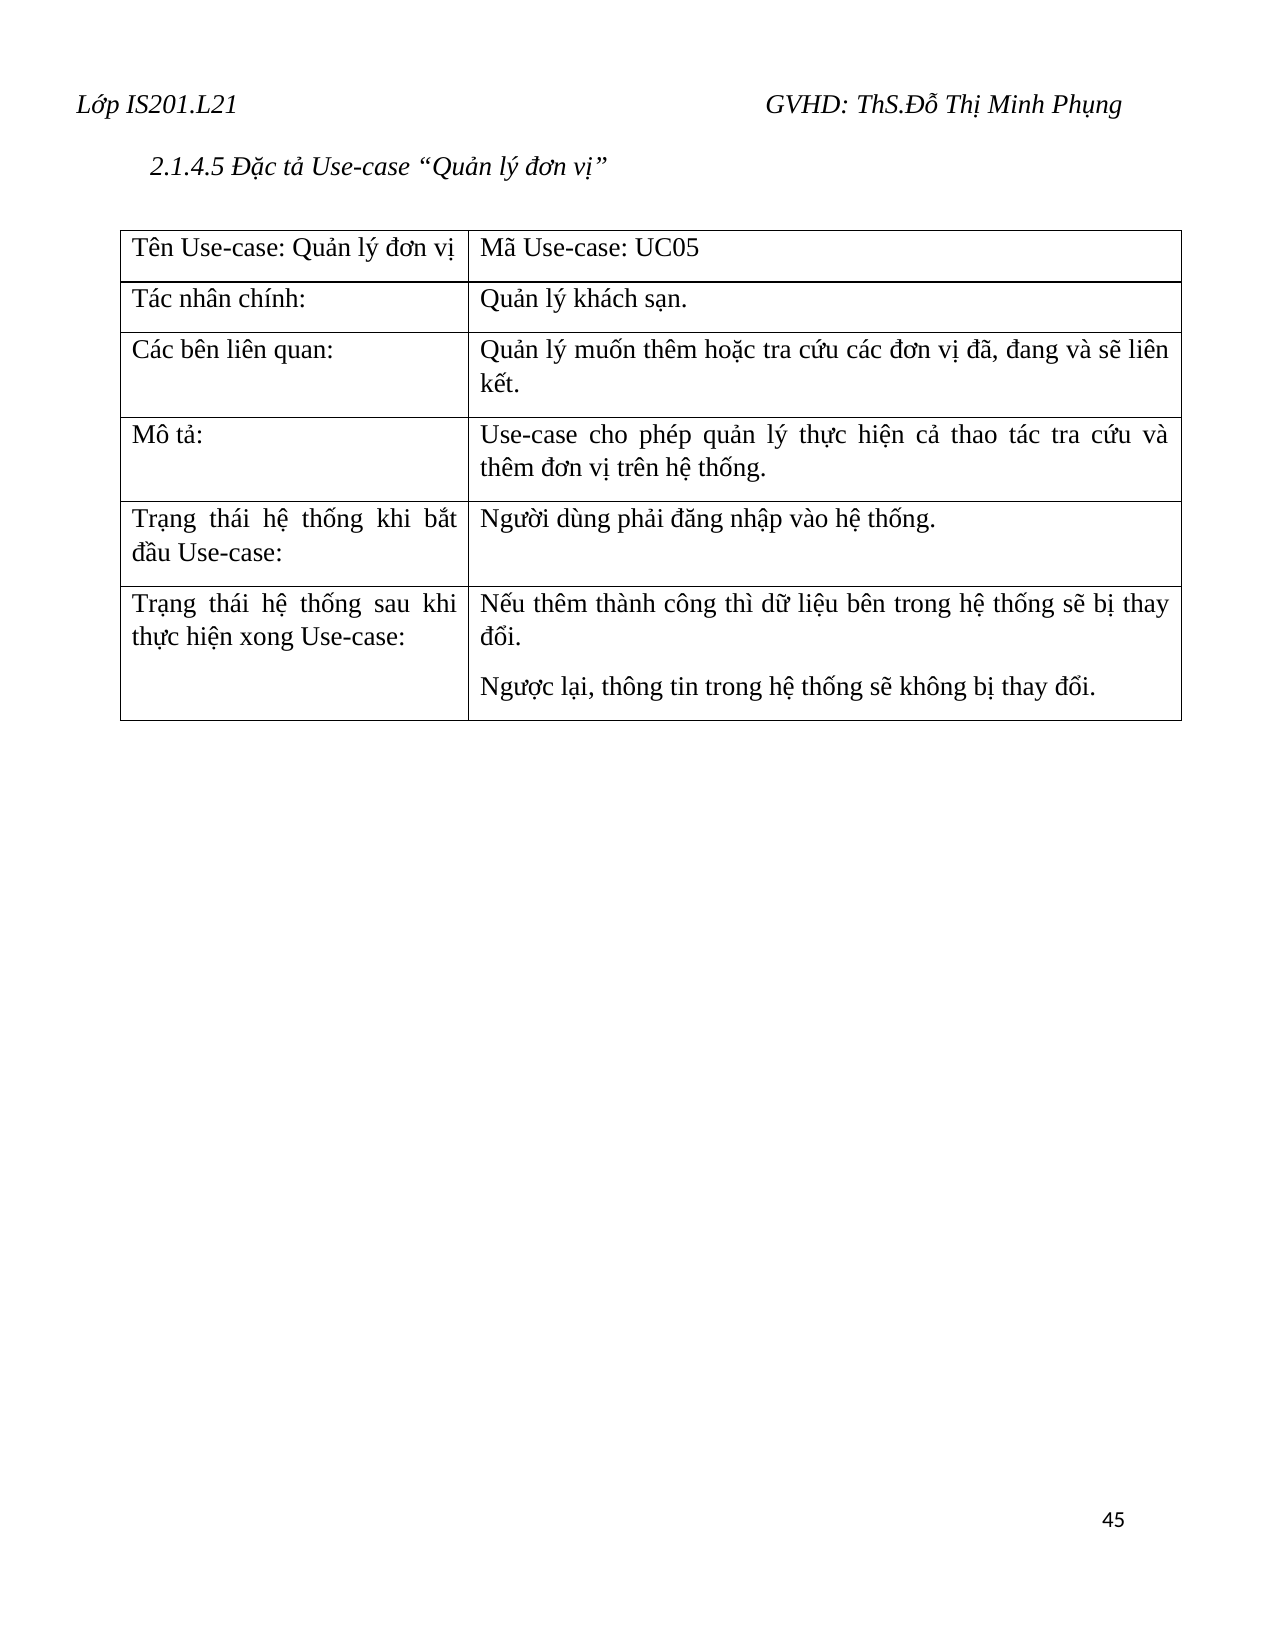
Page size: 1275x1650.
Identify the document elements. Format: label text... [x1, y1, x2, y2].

table_cell Trạng thái hệ thống sau khi thực hiện xong Use-case: [121, 587, 468, 720]
table_cell Quản lý muốn thêm hoặc tra cứu các đơn vị đã, đang và sẽ liên kết. [469, 333, 1181, 417]
table_cell Trạng thái hệ thống khi bắt đầu Use-case: [121, 502, 468, 586]
table_cell Nếu thêm thành công thì dữ liệu bên trong hệ thống sẽ bị thay đổi. Ngược lại, thông tin trong hệ thống sẽ không bị thay đổi. [469, 587, 1181, 720]
table_cell Mô tả: [121, 418, 468, 501]
table_cell Quản lý khách sạn. [469, 283, 1181, 332]
table_cell Các bên liên quan: [121, 333, 468, 417]
table_header Tên Use-case: Quản lý đơn vị [121, 231, 468, 281]
subtitle 2.1.4.5 Đặc tả Use-case “Quản lý đơn vị” [150, 150, 1125, 181]
table_header Mã Use-case: UC05 [469, 231, 1181, 281]
table_cell Người dùng phải đăng nhập vào hệ thống. [469, 502, 1181, 586]
table_cell Use-case cho phép quản lý thực hiện cả thao tác tra cứu và thêm đơn vị trên hệ thống. [469, 418, 1181, 501]
table_cell Tác nhân chính: [121, 283, 468, 332]
